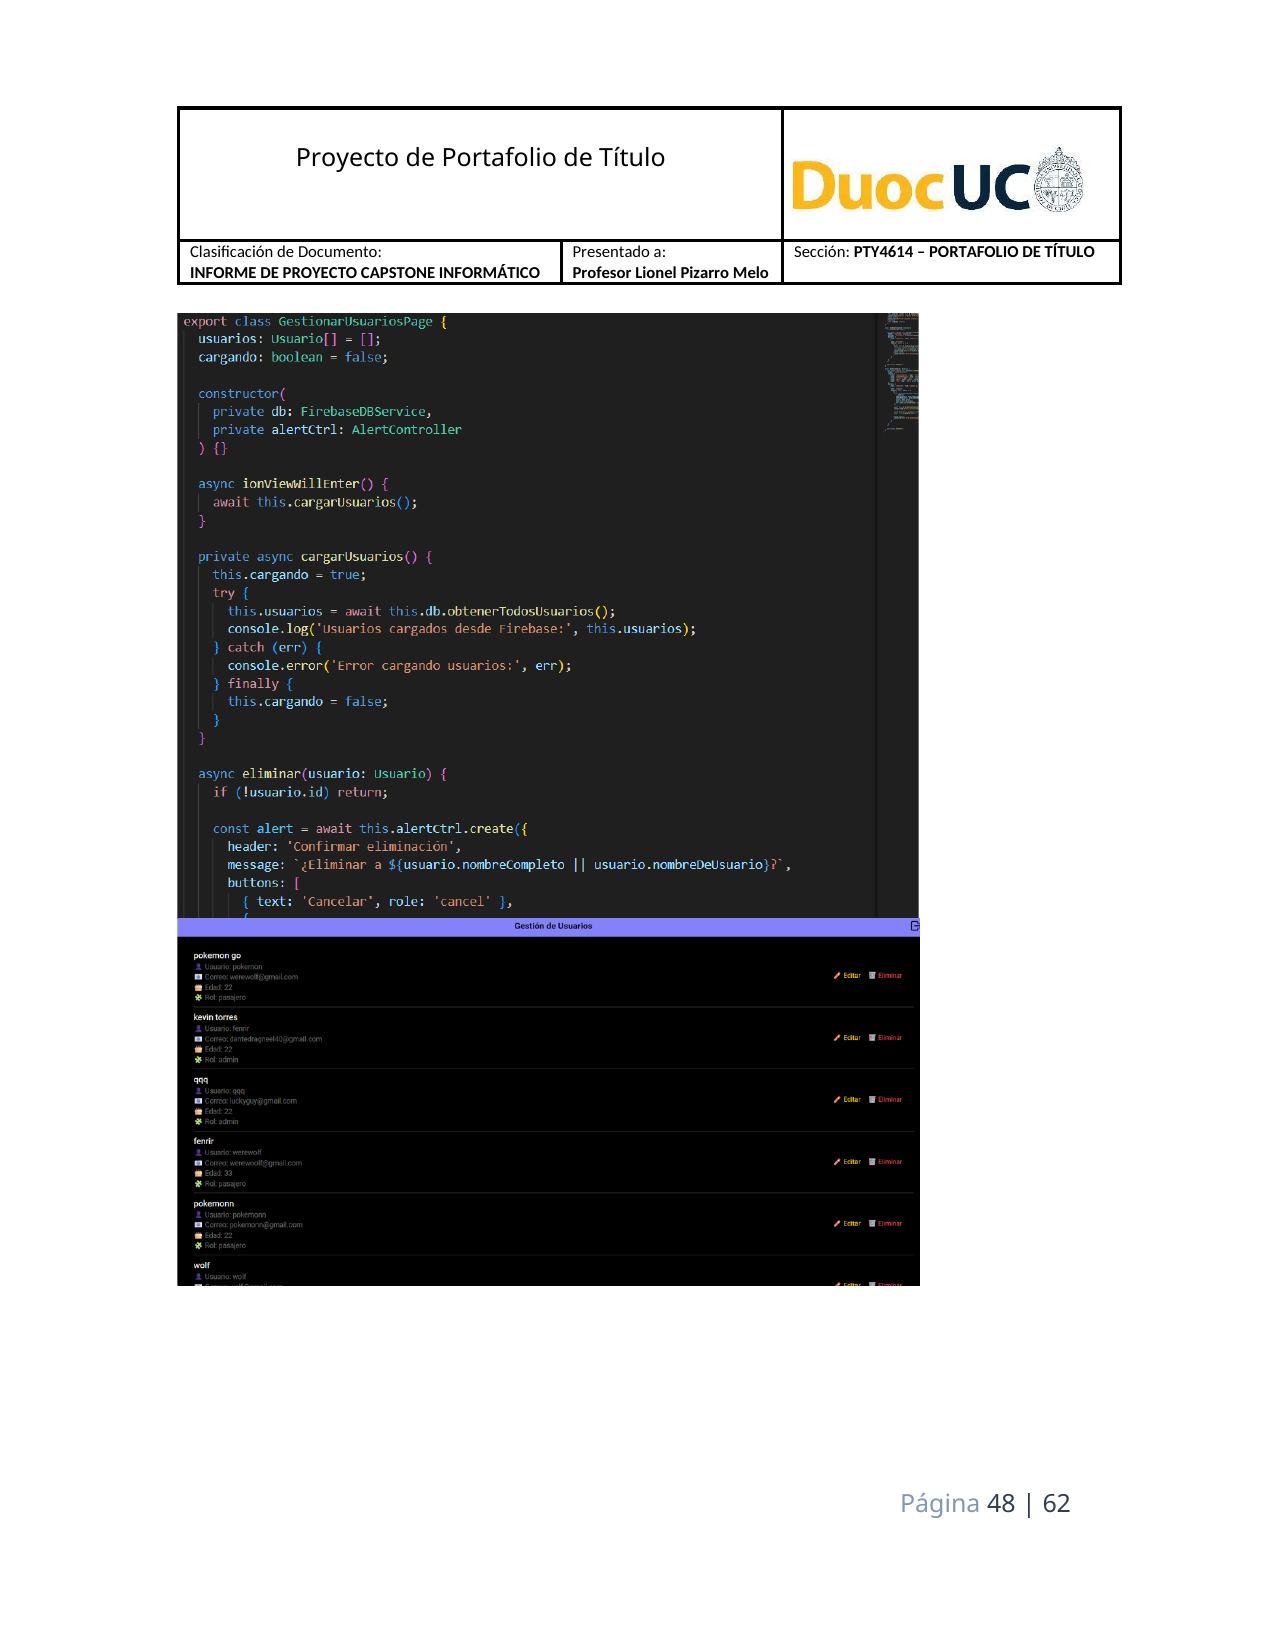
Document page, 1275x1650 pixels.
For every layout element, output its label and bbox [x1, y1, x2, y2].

picture [177, 313, 920, 1286]
picture [791, 146, 1085, 212]
